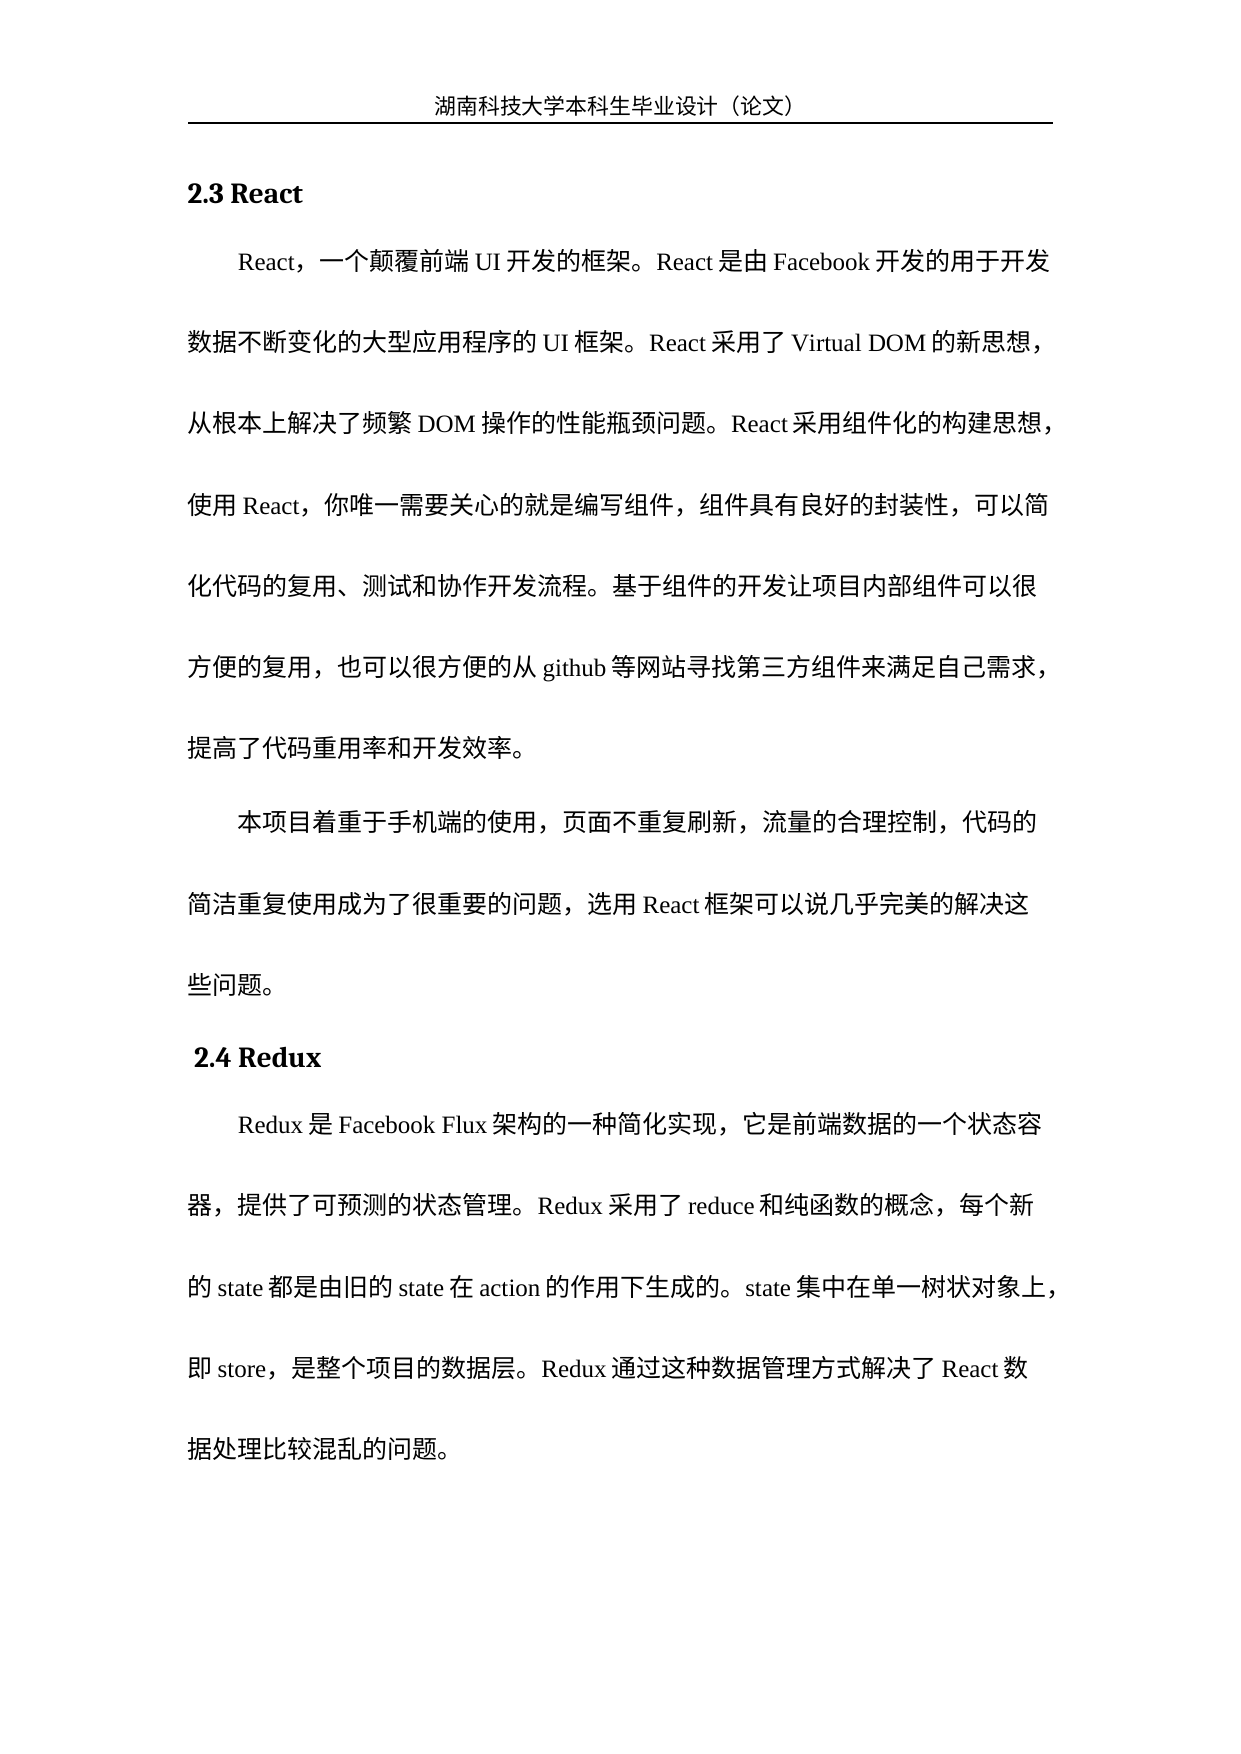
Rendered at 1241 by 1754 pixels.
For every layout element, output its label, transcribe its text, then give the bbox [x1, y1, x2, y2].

text React，一个颠覆前端UI开发的框架。React是由Facebook开发的用于开发数据不断变化的大型应用程序的UI框架。React采用了Virtual DOM的新思想，从根本上解决了频繁DOM操作的性能瓶颈问题。React采用组件化的构建思想，使用React，你唯一需要关心的就是编写组件，组件具有良好的封装性，可以简化代码的复用、测试和协作开发流程。基于组件的开发让项目内部组件可以很方便的复用，也可以很方便的从github等网站寻找第三方组件来满足自己需求，提高了代码重用率和开发效率。 [187, 227, 1053, 779]
subtitle 2.3 React [187, 162, 1053, 227]
subtitle 2.4 Redux [187, 1025, 1053, 1090]
text 本项目着重于手机端的使用，页面不重复刷新，流量的合理控制，代码的简洁重复使用成为了很重要的问题，选用React框架可以说几乎完美的解决这些问题。 [187, 788, 1053, 1016]
text Redux是Facebook Flux架构的一种简化实现，它是前端数据的一个状态容器，提供了可预测的状态管理。Redux采用了reduce和纯函数的概念，每个新的state都是由旧的state在action的作用下生成的。state集中在单一树状对象上，即store，是整个项目的数据层。Redux通过这种数据管理方式解决了React数据处理比较混乱的问题。 [187, 1090, 1053, 1480]
